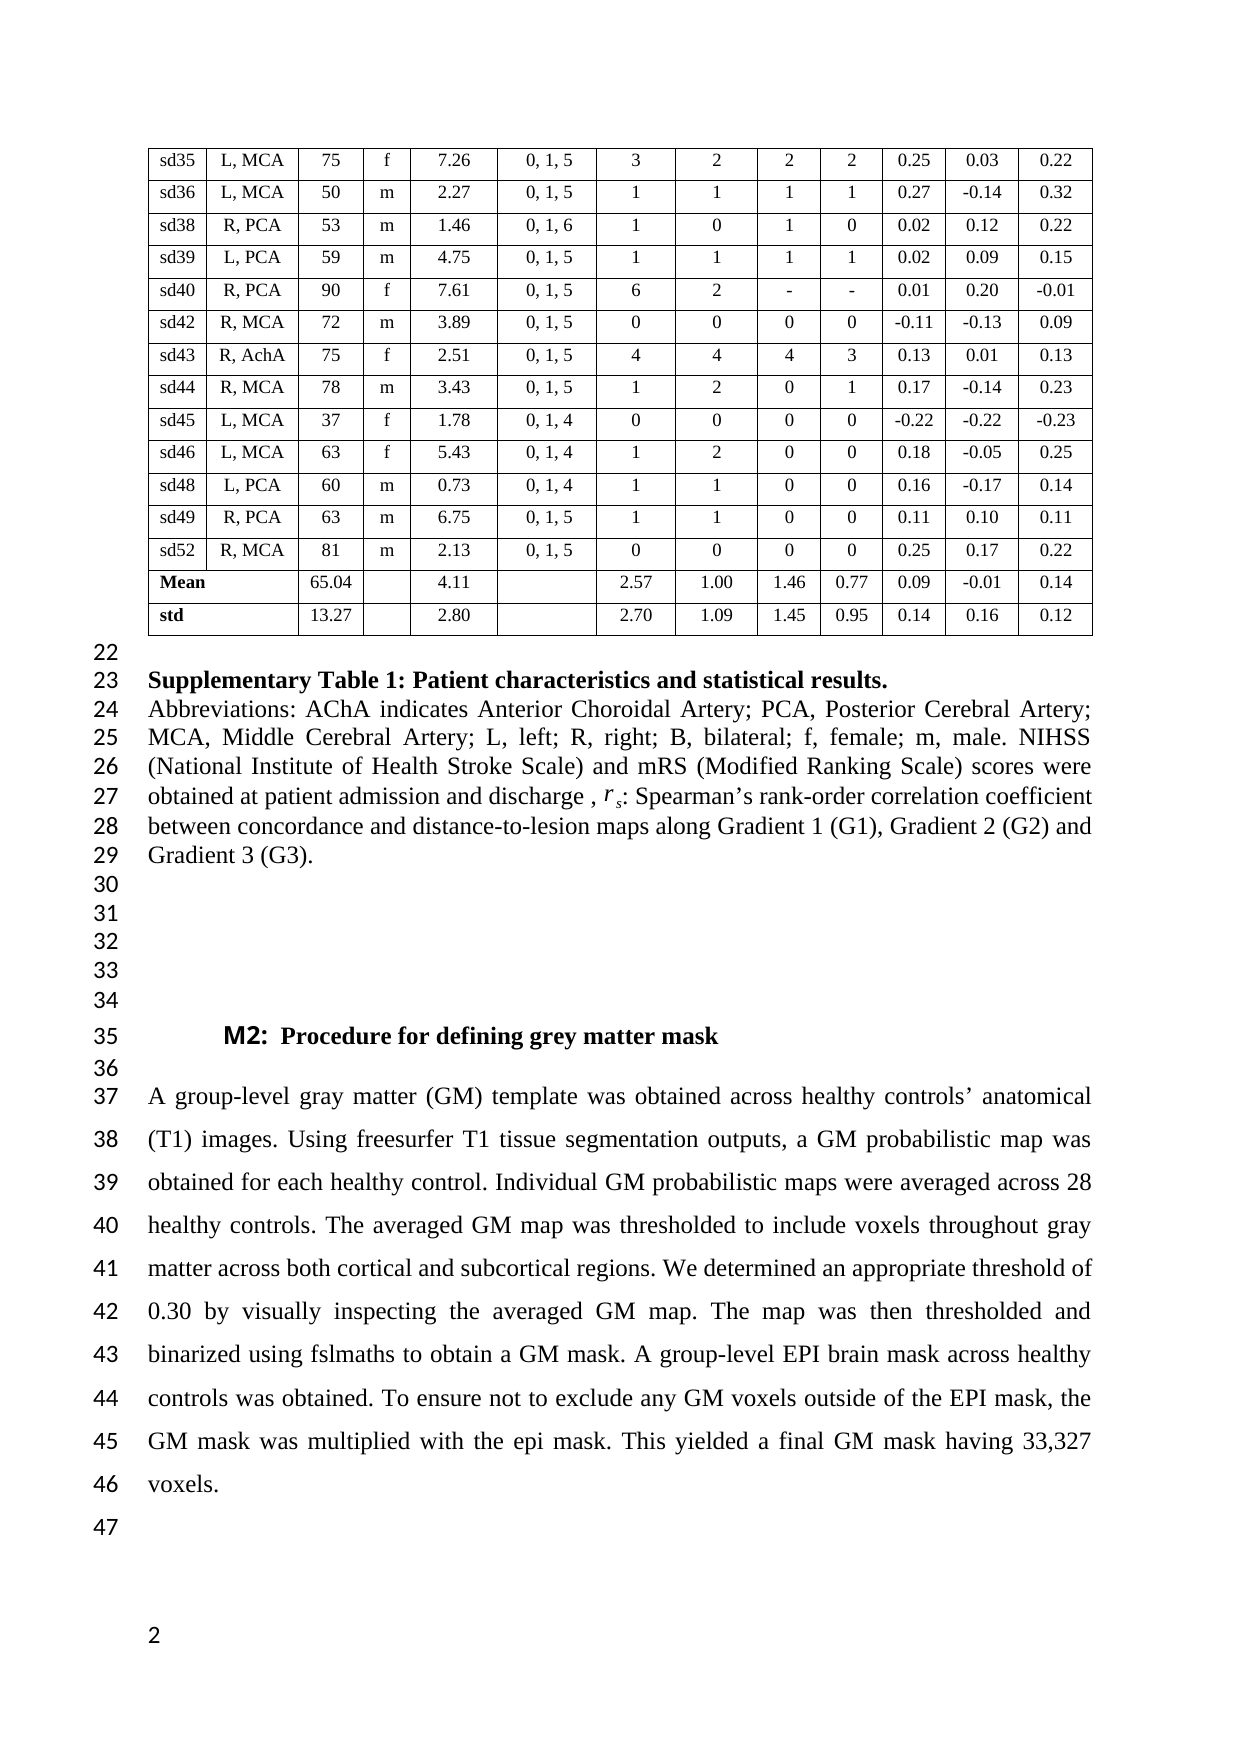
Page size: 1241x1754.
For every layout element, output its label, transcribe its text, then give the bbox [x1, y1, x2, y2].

table_cell 0 [821, 214, 882, 245]
table_cell 3 [821, 344, 882, 375]
table_cell 0 [758, 441, 820, 473]
table_cell 0.14 [1019, 474, 1092, 505]
table_cell [498, 604, 596, 635]
table_cell 5.43 [411, 441, 497, 473]
table_cell 0 [821, 506, 882, 538]
table_cell 0, 1, 5 [498, 149, 596, 180]
table_cell 0.10 [946, 506, 1018, 538]
text A group-level gray matter (GM) template was obtained across healthy controls’ anatomical (T1) images. Using freesurfer T1 tissue segmentation outputs, a GM probabilistic map was obtained for each healthy control. Individual GM probabilistic maps were averaged across 28 healthy controls. The averaged GM map was thresholded to include voxels throughout gray matter across both cortical and subcortical regions. We determined an appropriate threshold of 0.30 by visually inspecting the averaged GM map. The map was then thresholded and binarized using fslmaths to obtain a GM mask. A group-level EPI brain mask across healthy controls was obtained. To ensure not to exclude any GM voxels outside of the EPI mask, the GM mask was multiplied with the epi mask. This yielded a final GM mask having 33,327 voxels. [148, 1081, 1092, 1498]
table_cell 2 [676, 149, 757, 180]
table_cell 0 [676, 311, 757, 343]
table_cell 0.02 [883, 214, 945, 245]
table_cell 0.20 [946, 279, 1018, 310]
text Abbreviations: AChA indicates Anterior Choroidal Artery; PCA, Posterior Cerebral Artery; MCA, Middle Cerebral Artery; L, left; R, right; B, bilateral; f, female; m, male. NIHSS (National Institute of Health Stroke Scale) and mRS (Modified Ranking Scale) scores were obtained at patient admission and discharge , : Spearman’s rank-order correlation coefficient between concordance and distance-to-lesion maps along Gradient 1 (G1), Gradient 2 (G2) and Gradient 3 (G3). [148, 694, 1092, 869]
table_cell 0, 1, 5 [498, 344, 596, 375]
table_cell 3 [597, 149, 675, 180]
table_cell - [821, 279, 882, 310]
table_cell 0 [758, 376, 820, 408]
table_cell 0 [821, 311, 882, 343]
table_cell 0.95 [821, 604, 882, 635]
table_cell 1 [597, 214, 675, 245]
table_cell -0.17 [946, 474, 1018, 505]
table_cell 0, 1, 5 [498, 246, 596, 278]
table_cell 0 [758, 474, 820, 505]
table_cell 1 [676, 474, 757, 505]
table_cell 13.27 [299, 604, 363, 635]
table_cell 2 [676, 441, 757, 473]
table_cell 63 [299, 441, 363, 473]
table_cell L, MCA [207, 409, 298, 440]
table_cell 0.27 [883, 181, 945, 213]
table_cell -0.22 [883, 409, 945, 440]
table_cell 0.17 [883, 376, 945, 408]
table_cell 0 [676, 539, 757, 570]
table_cell L, PCA [207, 474, 298, 505]
table_cell 65.04 [299, 571, 363, 603]
table_cell 0.25 [883, 539, 945, 570]
table_cell 0, 1, 5 [498, 181, 596, 213]
table_cell sd44 [149, 376, 206, 408]
table_cell 7.26 [411, 149, 497, 180]
table_cell 0 [758, 409, 820, 440]
table_cell std [149, 604, 298, 635]
table_cell 1 [597, 474, 675, 505]
table_cell 0.32 [1019, 181, 1092, 213]
table_cell 0 [597, 311, 675, 343]
table_cell 6 [597, 279, 675, 310]
table_cell R, MCA [207, 376, 298, 408]
table_cell 4.11 [411, 571, 497, 603]
table_cell 3.89 [411, 311, 497, 343]
text M2: Procedure for defining grey matter mask [148, 1018, 1092, 1052]
table_cell 0 [821, 539, 882, 570]
table_cell sd39 [149, 246, 206, 278]
table_cell 1 [597, 376, 675, 408]
table_cell 0, 1, 5 [498, 539, 596, 570]
table_cell sd46 [149, 441, 206, 473]
table_cell R, MCA [207, 311, 298, 343]
table_cell 2.70 [597, 604, 675, 635]
table_cell 78 [299, 376, 363, 408]
table_cell 0 [676, 409, 757, 440]
table_cell 1.45 [758, 604, 820, 635]
table_cell 1 [597, 246, 675, 278]
table_cell sd49 [149, 506, 206, 538]
table_cell 1.00 [676, 571, 757, 603]
table_cell -0.01 [946, 571, 1018, 603]
table_cell sd38 [149, 214, 206, 245]
table_cell 81 [299, 539, 363, 570]
table_cell 50 [299, 181, 363, 213]
table_cell 0 [821, 441, 882, 473]
table_cell 0.15 [1019, 246, 1092, 278]
table_cell 3.43 [411, 376, 497, 408]
table_cell 1.78 [411, 409, 497, 440]
table_cell 0.14 [883, 604, 945, 635]
table_cell 0.01 [946, 344, 1018, 375]
table_cell 53 [299, 214, 363, 245]
table_cell 60 [299, 474, 363, 505]
table_cell 0.22 [1019, 539, 1092, 570]
table_cell R, PCA [207, 506, 298, 538]
table_cell sd52 [149, 539, 206, 570]
table_cell 4 [597, 344, 675, 375]
table_cell 0.25 [883, 149, 945, 180]
table_cell f [364, 441, 410, 473]
table_cell 2.57 [597, 571, 675, 603]
text Supplementary Table 1: Patient characteristics and statistical results. [148, 665, 1092, 694]
table_cell 0, 1, 6 [498, 214, 596, 245]
table_cell 1 [821, 376, 882, 408]
table_cell L, MCA [207, 181, 298, 213]
table_cell 1 [758, 181, 820, 213]
table_cell f [364, 149, 410, 180]
table_cell L, MCA [207, 149, 298, 180]
table_cell R, AchA [207, 344, 298, 375]
table_cell 0.13 [883, 344, 945, 375]
table_cell 90 [299, 279, 363, 310]
table_cell R, PCA [207, 214, 298, 245]
table_cell -0.13 [946, 311, 1018, 343]
table_cell 0, 1, 5 [498, 376, 596, 408]
table_cell 0.16 [946, 604, 1018, 635]
table_cell 1 [597, 181, 675, 213]
table_cell 0.18 [883, 441, 945, 473]
table_cell 1 [597, 441, 675, 473]
table_cell 1.09 [676, 604, 757, 635]
table_cell 1.46 [411, 214, 497, 245]
table_cell 0.77 [821, 571, 882, 603]
table_cell R, PCA [207, 279, 298, 310]
table_cell 0.11 [883, 506, 945, 538]
table_cell 0.09 [946, 246, 1018, 278]
table_cell 0 [758, 506, 820, 538]
table_cell 75 [299, 344, 363, 375]
table_cell Mean [149, 571, 298, 603]
table_cell m [364, 246, 410, 278]
table_cell -0.14 [946, 376, 1018, 408]
table_cell 0, 1, 5 [498, 506, 596, 538]
table_cell 0.25 [1019, 441, 1092, 473]
table_cell 0.09 [883, 571, 945, 603]
table_cell sd42 [149, 311, 206, 343]
table_cell 4 [676, 344, 757, 375]
table_cell 1.46 [758, 571, 820, 603]
table_cell 0.09 [1019, 311, 1092, 343]
table_cell 0.16 [883, 474, 945, 505]
table_cell 0 [597, 409, 675, 440]
table_cell 1 [597, 506, 675, 538]
table_cell 1 [676, 181, 757, 213]
table_cell sd45 [149, 409, 206, 440]
table_cell 0, 1, 4 [498, 409, 596, 440]
table_cell L, PCA [207, 246, 298, 278]
table_cell m [364, 539, 410, 570]
table_cell 63 [299, 506, 363, 538]
table_cell L, MCA [207, 441, 298, 473]
table_cell 0 [676, 214, 757, 245]
table_cell 0 [758, 311, 820, 343]
table_cell sd36 [149, 181, 206, 213]
table_cell sd48 [149, 474, 206, 505]
table_cell 1 [821, 181, 882, 213]
table_cell 6.75 [411, 506, 497, 538]
table_cell f [364, 344, 410, 375]
table_cell 0.11 [1019, 506, 1092, 538]
table_cell 0, 1, 4 [498, 474, 596, 505]
table_cell -0.11 [883, 311, 945, 343]
table_cell 2 [676, 279, 757, 310]
table_cell m [364, 474, 410, 505]
table_cell 2.13 [411, 539, 497, 570]
table_cell 2.51 [411, 344, 497, 375]
table_cell 0.12 [946, 214, 1018, 245]
table_cell 72 [299, 311, 363, 343]
table_cell f [364, 409, 410, 440]
table_cell 0 [597, 539, 675, 570]
table_cell -0.22 [946, 409, 1018, 440]
table_cell 0, 1, 5 [498, 311, 596, 343]
table_cell m [364, 181, 410, 213]
table_cell sd43 [149, 344, 206, 375]
table_cell 0, 1, 4 [498, 441, 596, 473]
table_cell 0 [821, 409, 882, 440]
table_cell 0 [758, 539, 820, 570]
table_cell R, MCA [207, 539, 298, 570]
table_cell 1 [676, 246, 757, 278]
table_cell 0.03 [946, 149, 1018, 180]
table_cell 7.61 [411, 279, 497, 310]
table_cell sd40 [149, 279, 206, 310]
table_cell m [364, 311, 410, 343]
table_cell f [364, 279, 410, 310]
table_cell 0.22 [1019, 214, 1092, 245]
table_cell - [758, 279, 820, 310]
table_cell 37 [299, 409, 363, 440]
table_cell 0.12 [1019, 604, 1092, 635]
table_cell 1 [758, 214, 820, 245]
table_cell 1 [676, 506, 757, 538]
table_cell 4 [758, 344, 820, 375]
table_cell [498, 571, 596, 603]
table_cell -0.23 [1019, 409, 1092, 440]
table_cell [364, 571, 410, 603]
table_cell 2 [758, 149, 820, 180]
table_cell m [364, 376, 410, 408]
table_cell -0.14 [946, 181, 1018, 213]
table_cell m [364, 214, 410, 245]
table_cell 4.75 [411, 246, 497, 278]
table_cell sd35 [149, 149, 206, 180]
table_cell 2 [821, 149, 882, 180]
table_cell 0.17 [946, 539, 1018, 570]
table_cell [364, 604, 410, 635]
table_cell m [364, 506, 410, 538]
table_cell 1 [758, 246, 820, 278]
table_cell 0.22 [1019, 149, 1092, 180]
table_cell -0.05 [946, 441, 1018, 473]
table_cell 0 [821, 474, 882, 505]
table_cell 59 [299, 246, 363, 278]
table_cell 2.27 [411, 181, 497, 213]
table_cell 75 [299, 149, 363, 180]
table_cell 0.01 [883, 279, 945, 310]
table_cell 1 [821, 246, 882, 278]
table_cell 2 [676, 376, 757, 408]
table_cell 2.80 [411, 604, 497, 635]
table_cell 0.13 [1019, 344, 1092, 375]
table_cell 0, 1, 5 [498, 279, 596, 310]
table_cell 0.23 [1019, 376, 1092, 408]
table_cell 0.73 [411, 474, 497, 505]
table_cell 0.02 [883, 246, 945, 278]
table_cell 0.14 [1019, 571, 1092, 603]
table_cell -0.01 [1019, 279, 1092, 310]
